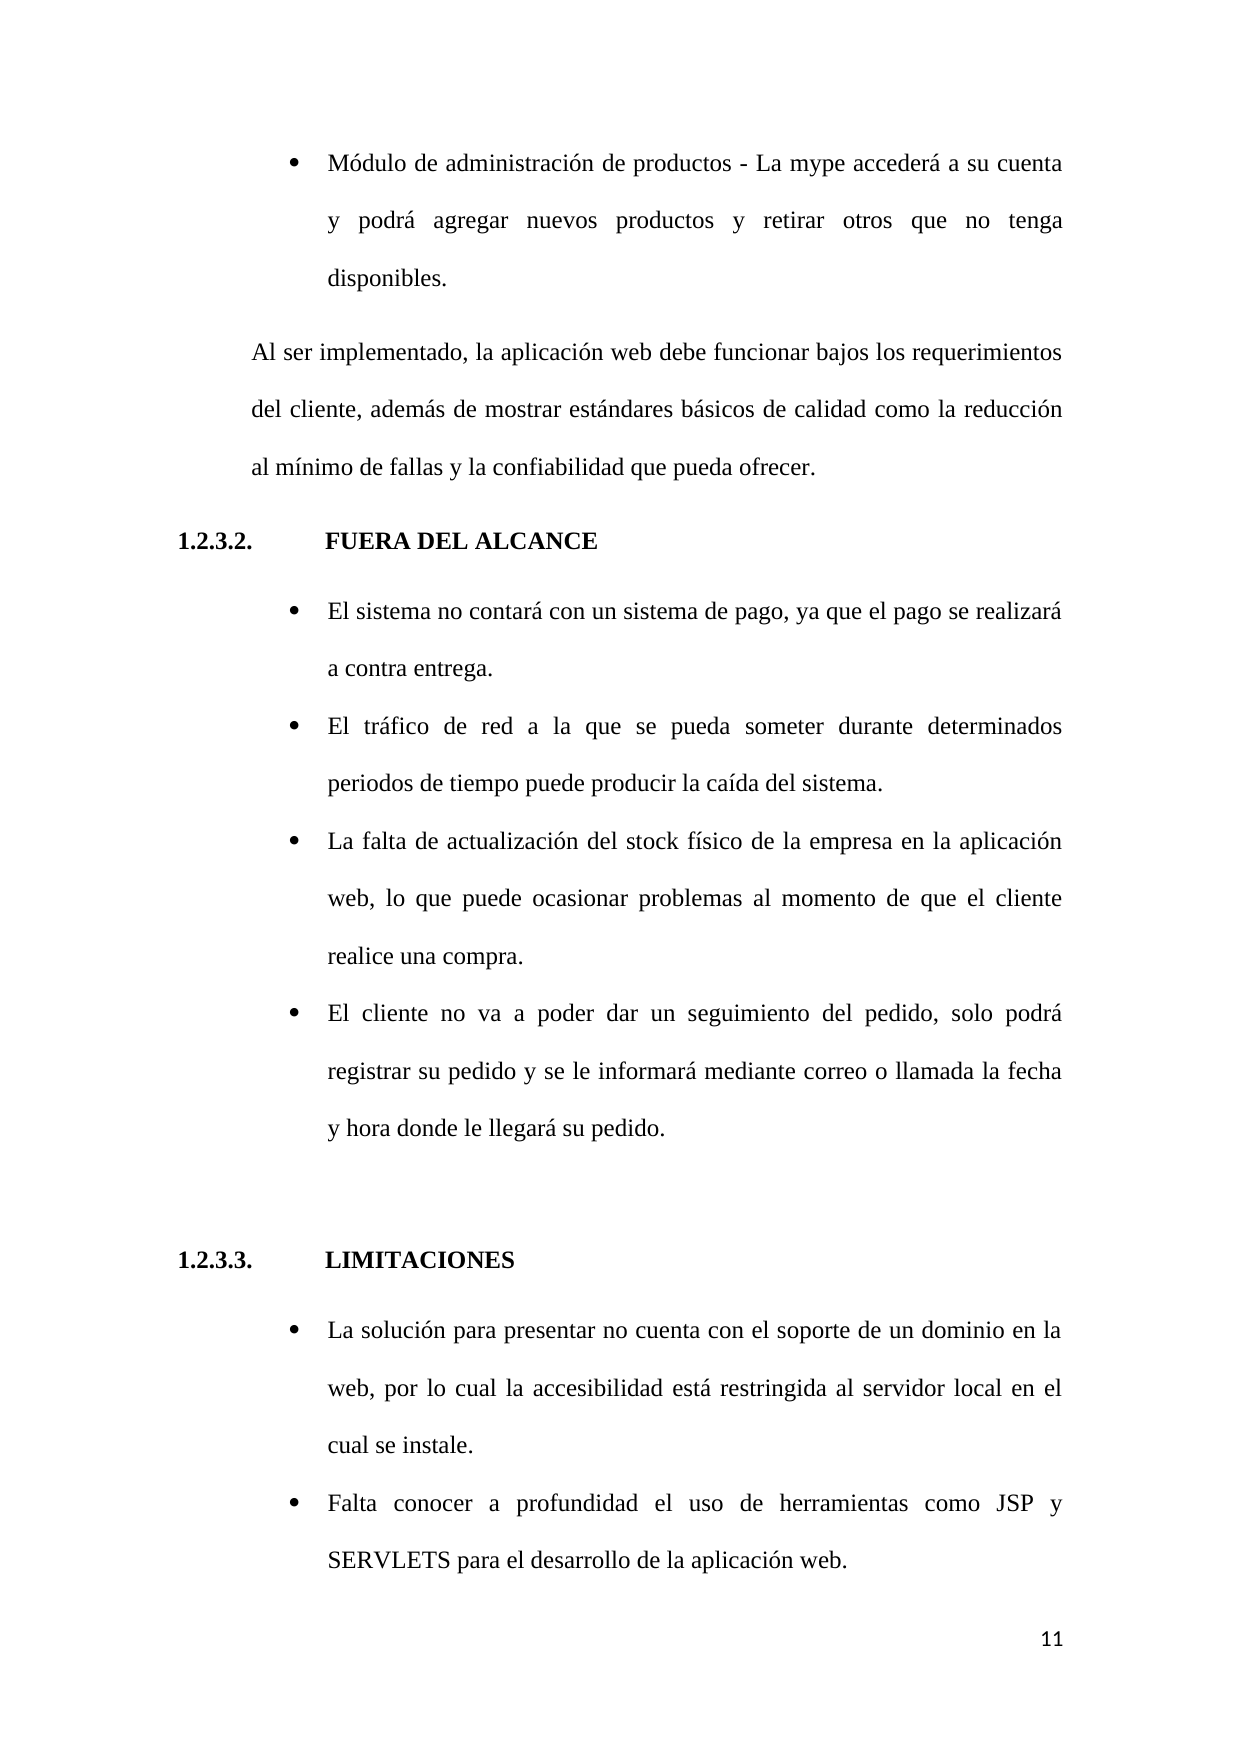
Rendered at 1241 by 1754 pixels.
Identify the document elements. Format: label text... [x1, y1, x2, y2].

list La solución para presentar no cuenta con el soporte de un dominio en la web, por lo cual la accesibilidad está restringida al servidor local en el cual se instale. [290, 1315, 1063, 1459]
list Falta conocer a profundidad el uso de herramientas como JSP y SERVLETS para el desarrollo de la aplicación web. [290, 1488, 1063, 1574]
list El sistema no contará con un sistema de pago, ya que el pago se realizará a contra entrega. [290, 596, 1063, 682]
list El cliente no va a poder dar un seguimiento del pedido, solo podrá registrar su pedido y se le informará mediante correo o llamada la fecha y hora donde le llegará su pedido. [290, 998, 1063, 1142]
text Al ser implementado, la aplicación web debe funcionar bajos los requerimientos del cliente, además de mostrar estándares básicos de calidad como la reducción al mínimo de fallas y la confiabilidad que pueda ofrecer. [251, 337, 1063, 481]
list El tráfico de red a la que se pueda someter durante determinados periodos de tiempo puede producir la caída del sistema. [290, 711, 1063, 797]
subtitle LIMITACIONES [177, 1245, 1063, 1274]
subtitle FUERA DEL ALCANCE [177, 526, 1063, 555]
list La falta de actualización del stock físico de la empresa en la aplicación web, lo que puede ocasionar problemas al momento de que el cliente realice una compra. [290, 826, 1063, 970]
list Módulo de administración de productos - La mype accederá a su cuenta y podrá agregar nuevos productos y retirar otros que no tenga disponibles. [290, 148, 1063, 291]
